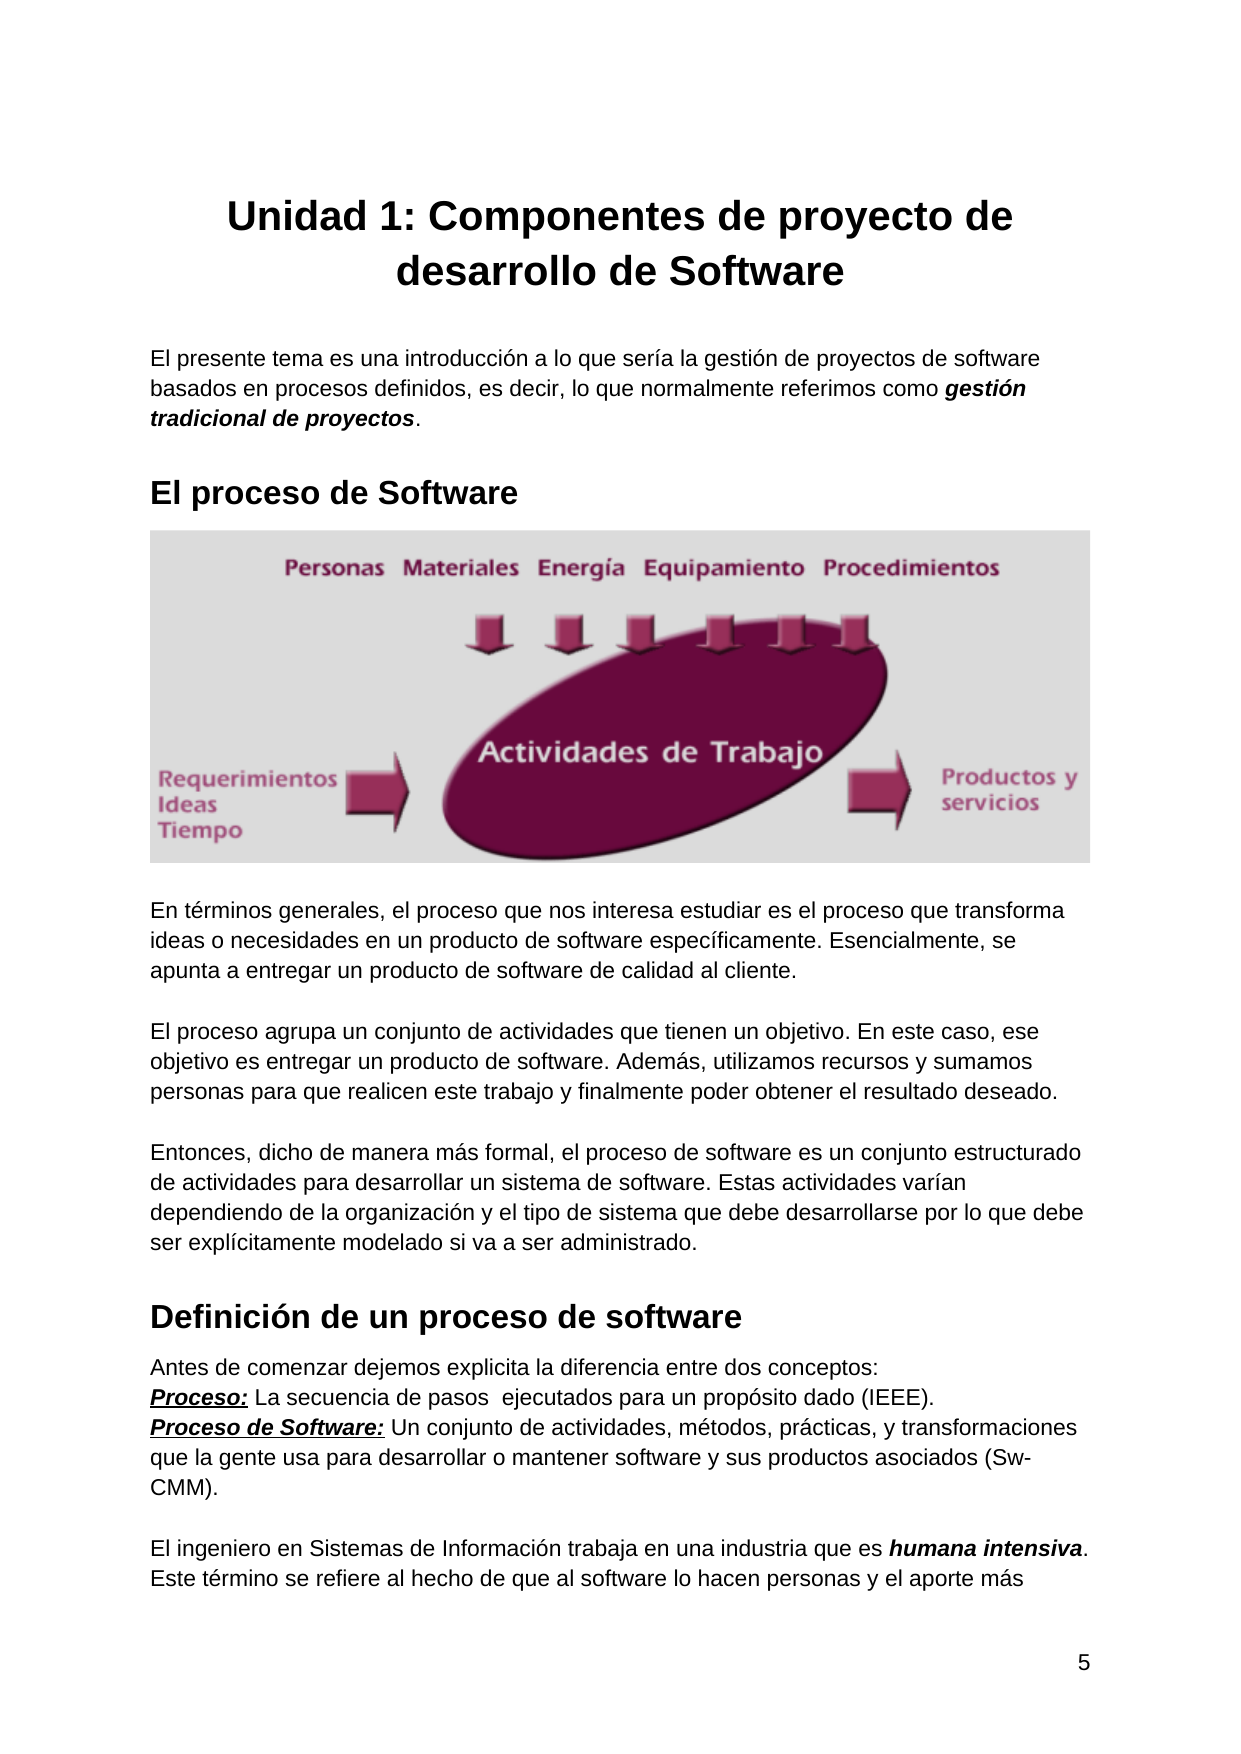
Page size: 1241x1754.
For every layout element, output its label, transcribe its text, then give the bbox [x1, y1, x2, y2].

subtitle El proceso de Software [150, 473, 1090, 511]
text Antes de comenzar dejemos explicita la diferencia entre dos conceptos: [150, 1353, 1090, 1380]
text Entonces, dicho de manera más formal, el proceso de software es un conjunto estructurado de actividades para desarrollar un sistema de software. Estas actividades varían dependiendo de la organización y el tipo de sistema que debe desarrollarse por lo que debe ser explícitamente modelado si va a ser administrado. [150, 1138, 1090, 1255]
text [150, 1535, 1090, 1591]
subtitle Unidad 1: Componentes de proyecto de desarrollo de Software [150, 192, 1090, 295]
text Proceso de Software: Un conjunto de actividades, métodos, prácticas, y transformaciones que la gente usa para desarrollar o mantener software y sus productos asociados (Sw-CMM). [150, 1414, 1090, 1501]
text El presente tema es una introducción a lo que sería la gestión de proyectos de software basados en procesos definidos, es decir, lo que normalmente referimos como gestión tradicional de proyectos. [150, 344, 1090, 431]
picture [150, 529, 1091, 863]
text En términos generales, el proceso que nos interesa estudiar es el proceso que transforma ideas o necesidades en un producto de software específicamente. Esencialmente, se apunta a entregar un producto de software de calidad al cliente. [150, 897, 1090, 983]
text Proceso: La secuencia de pasos ejecutados para un propósito dado (IEEE). [150, 1384, 1090, 1410]
subtitle Definición de un proceso de software [150, 1297, 1090, 1335]
text El proceso agrupa un conjunto de actividades que tienen un objetivo. En este caso, ese objetivo es entregar un producto de software. Además, utilizamos recursos y sumamos personas para que realicen este trabajo y finalmente poder obtener el resultado deseado. [150, 1018, 1090, 1104]
